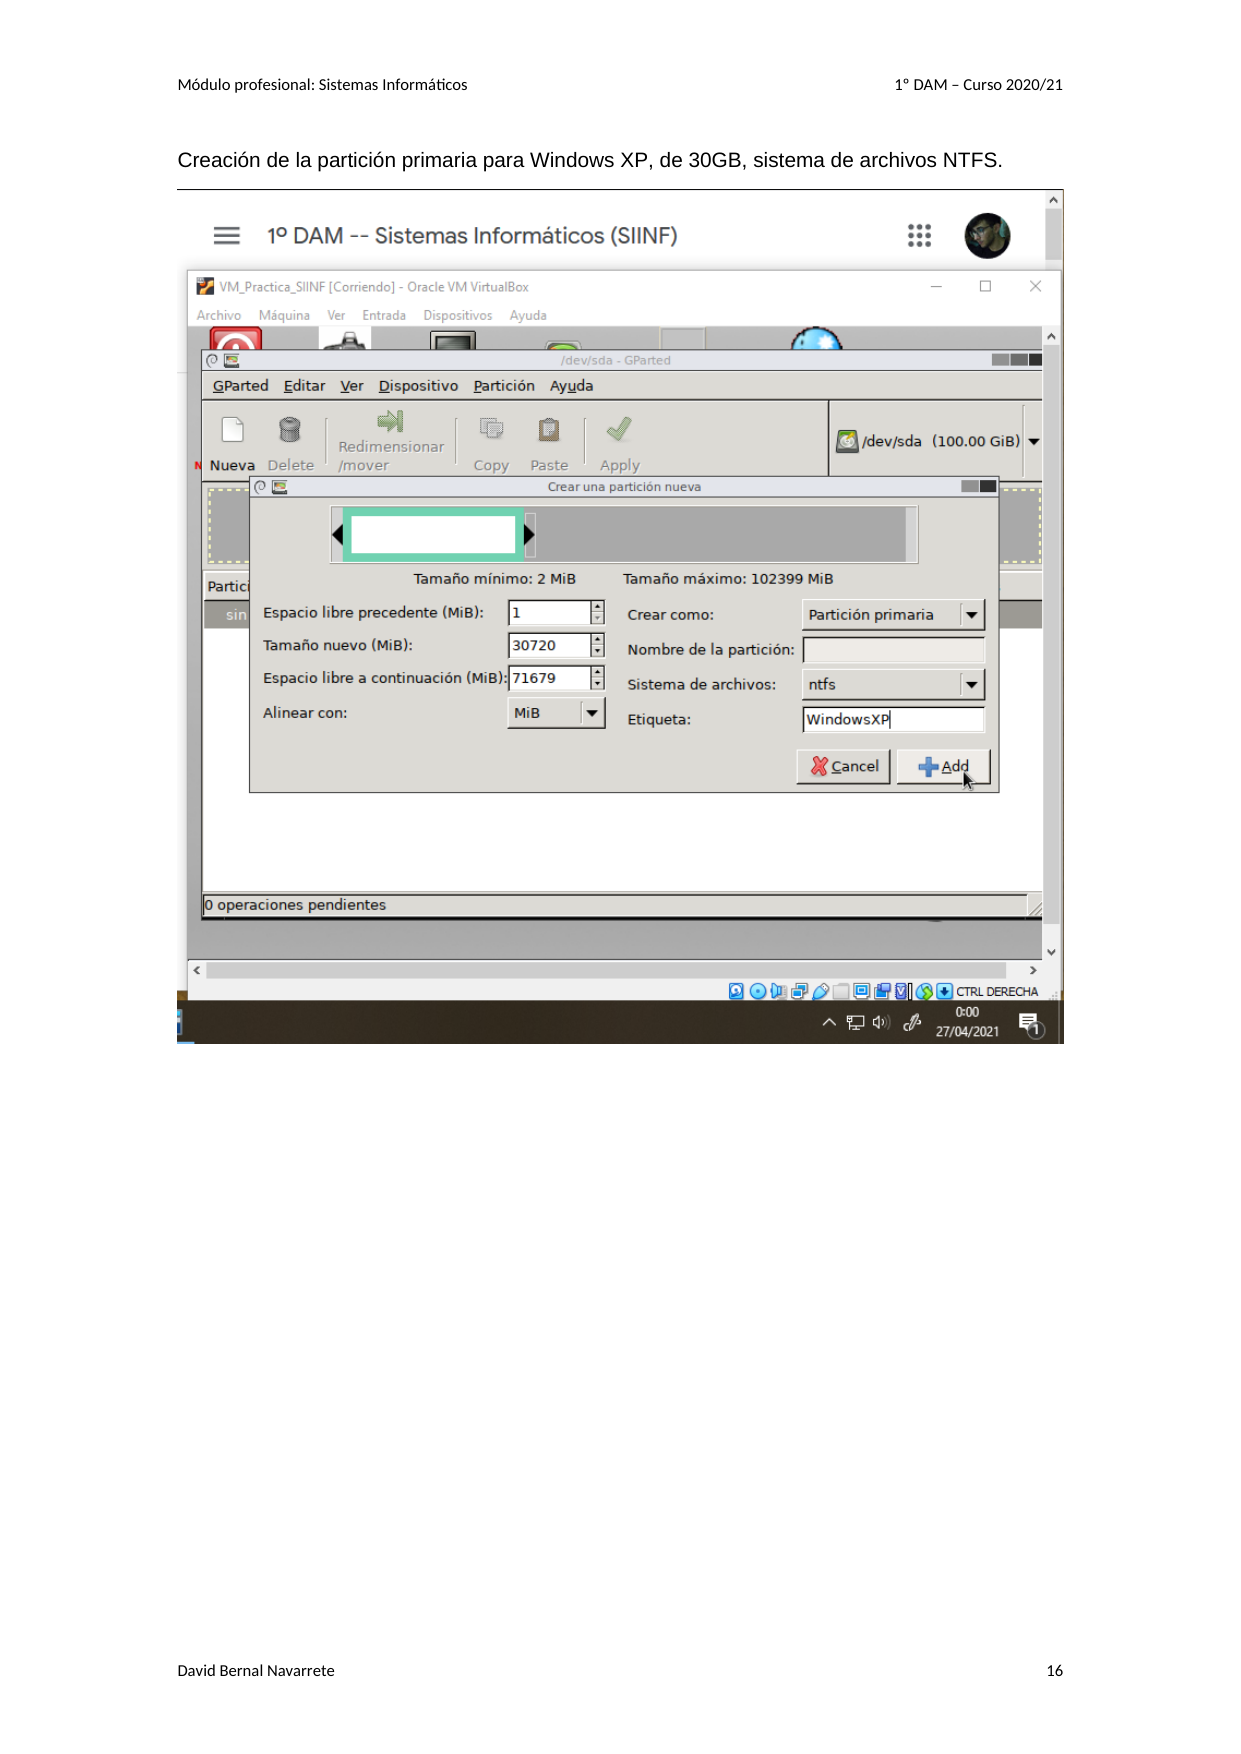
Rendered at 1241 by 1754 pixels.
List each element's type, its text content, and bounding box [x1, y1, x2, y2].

picture [177, 189, 1064, 1044]
text Creación de la partición primaria para Windows XP, de 30GB, sistema de archivos NTFS. [177, 148, 1063, 172]
